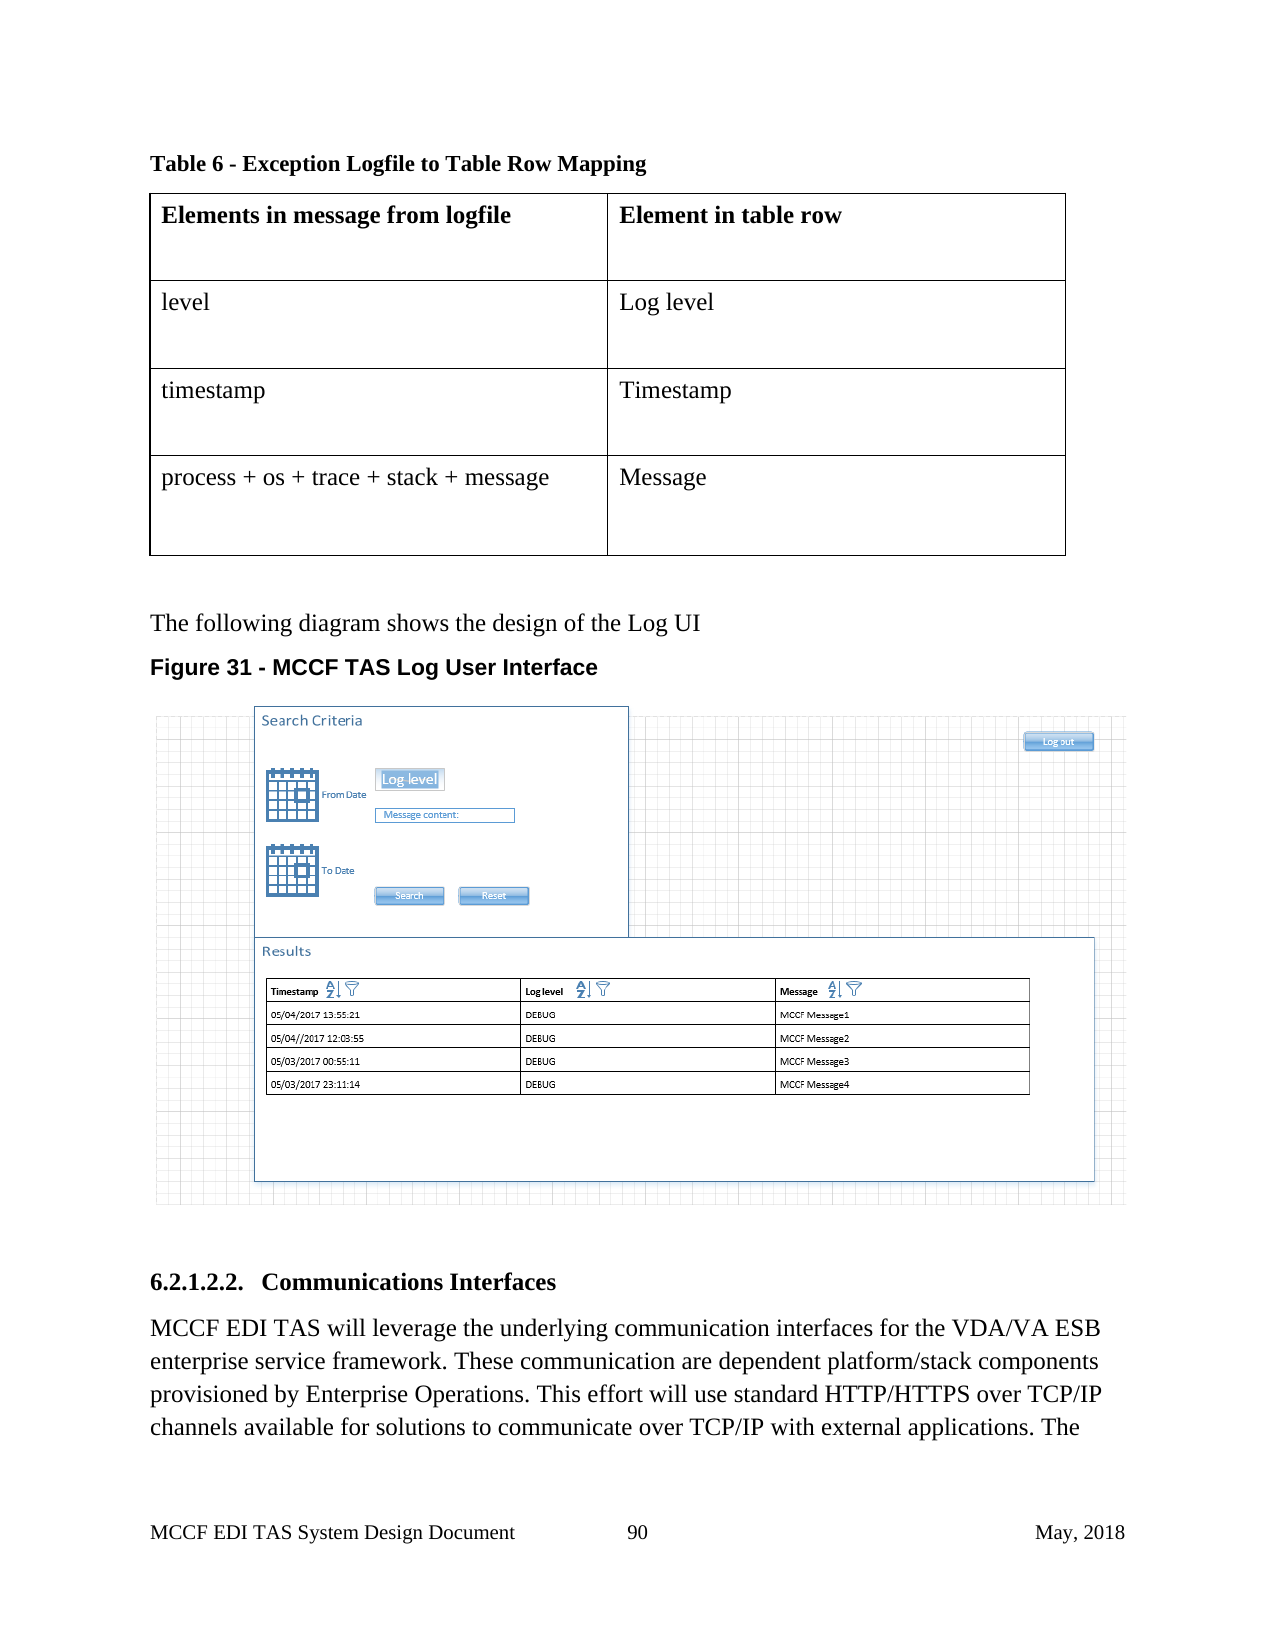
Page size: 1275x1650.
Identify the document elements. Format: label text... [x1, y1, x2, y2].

picture [150, 696, 1127, 1205]
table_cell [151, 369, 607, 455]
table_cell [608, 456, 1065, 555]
subtitle Communications Interfaces [150, 1267, 1125, 1296]
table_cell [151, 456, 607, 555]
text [150, 1313, 1125, 1441]
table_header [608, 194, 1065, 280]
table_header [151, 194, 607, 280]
text Table 6 - Exception Logfile to Table Row Mapping [150, 150, 1125, 176]
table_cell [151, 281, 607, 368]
text The following diagram shows the design of the Log UI [150, 608, 1125, 637]
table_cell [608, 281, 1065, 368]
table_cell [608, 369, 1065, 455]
